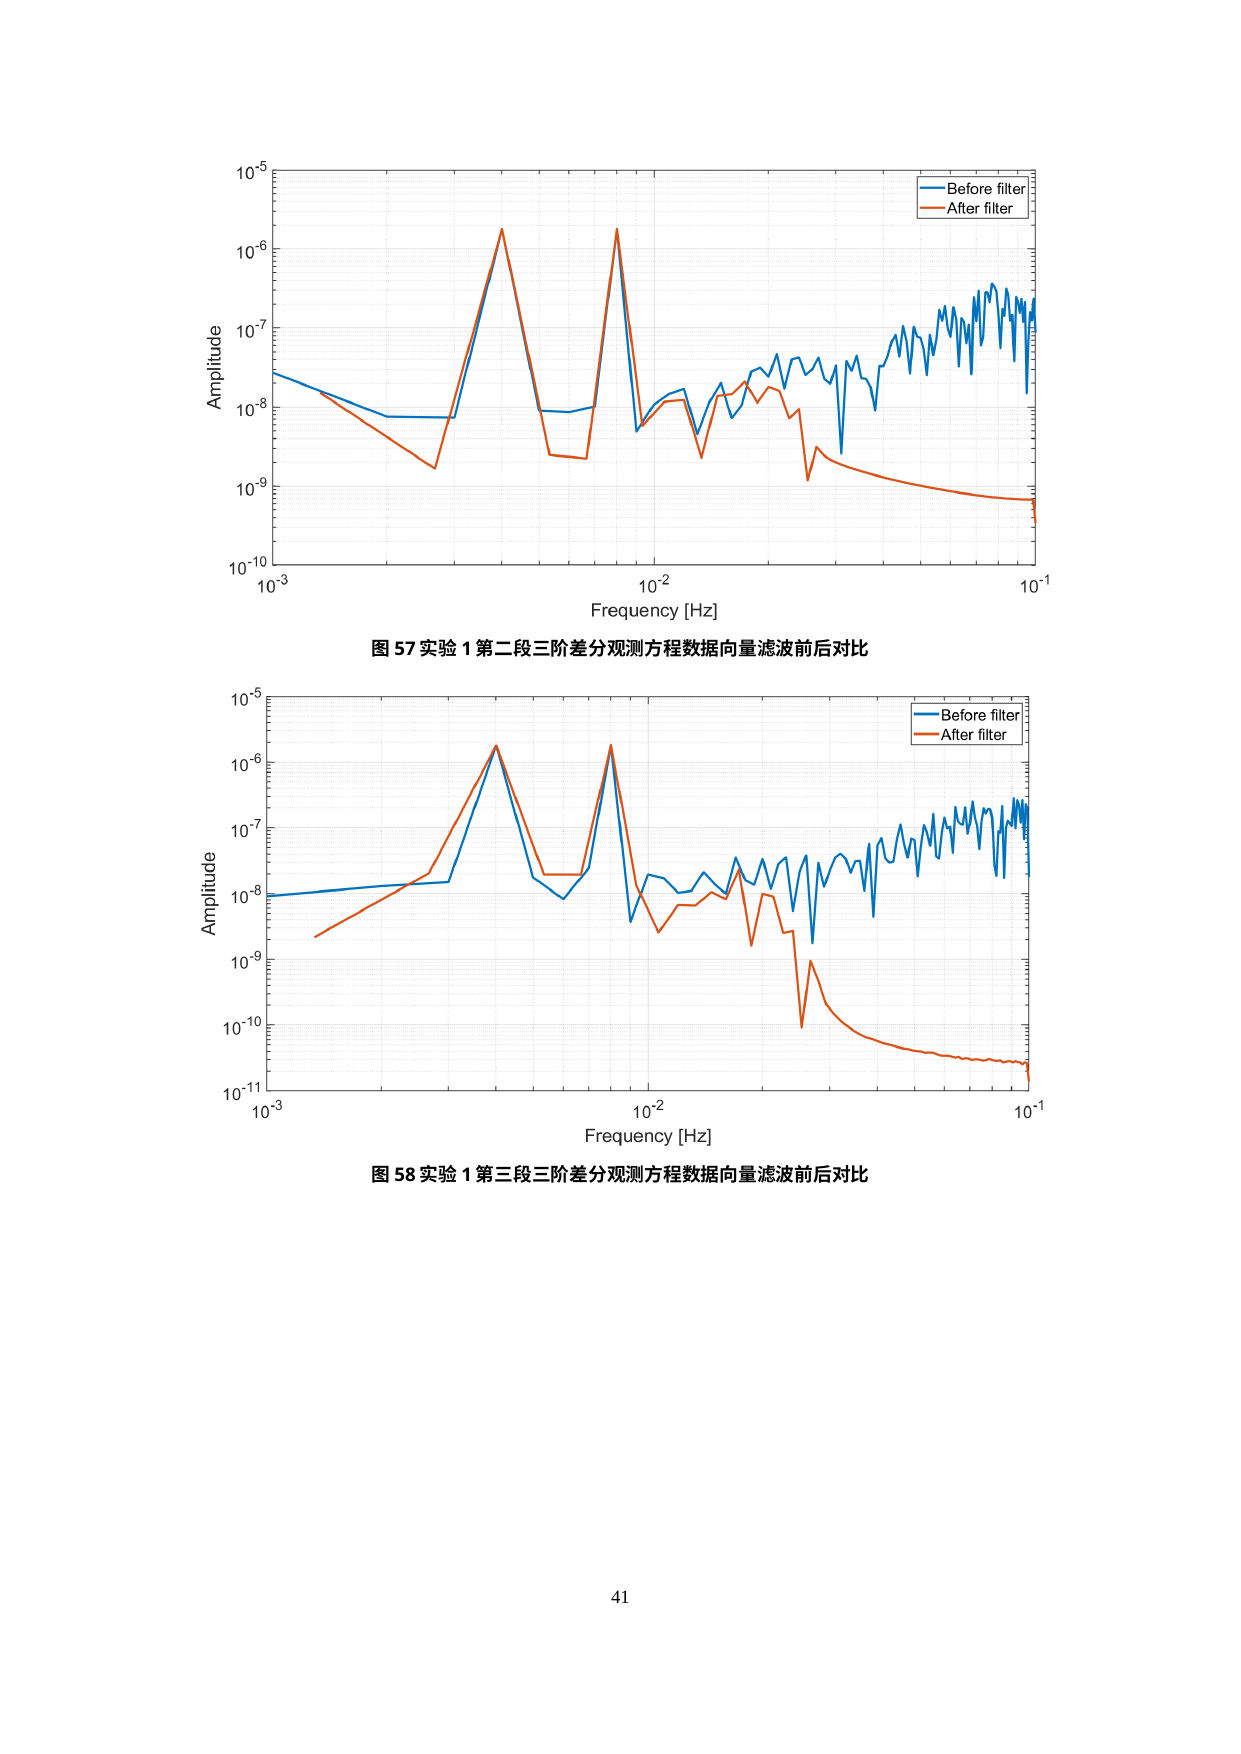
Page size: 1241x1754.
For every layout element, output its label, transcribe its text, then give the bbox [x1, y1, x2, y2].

text 图 57 实验1第二段三阶差分观测方程数据向量滤波前后对比 [187, 633, 1053, 661]
text 图 58 实验1第三段三阶差分观测方程数据向量滤波前后对比 [187, 1159, 1053, 1187]
